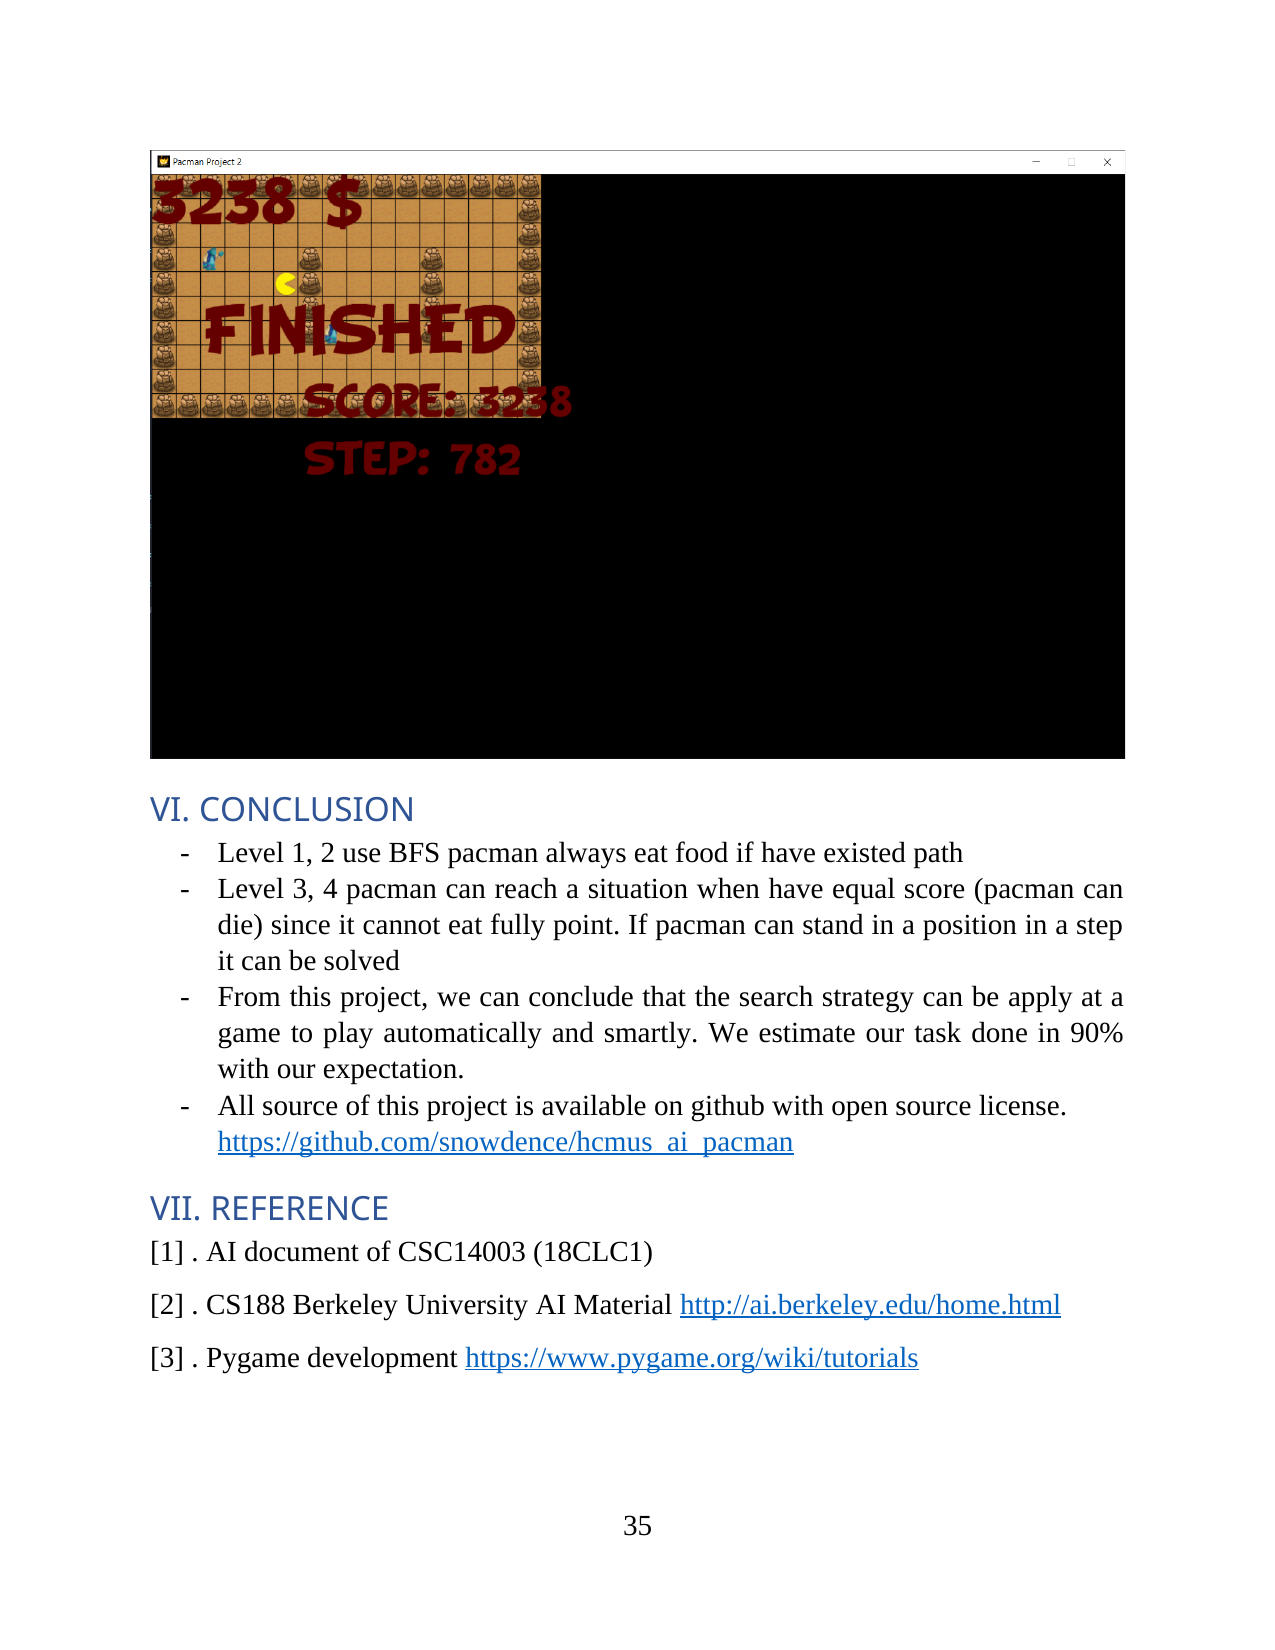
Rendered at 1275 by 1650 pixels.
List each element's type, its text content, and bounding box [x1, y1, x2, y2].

list https://github.com/snowdence/hcmus_ai_pacman [217, 1124, 1125, 1157]
text [2] . CS188 Berkeley University AI Material http://ai.berkeley.edu/home.html [150, 1287, 1125, 1320]
list From this project, we can conclude that the search strategy can be apply at a game to play automatically and smartly. We estimate our task done in 90% with our expectation. [180, 979, 1125, 1085]
text [1] . AI document of CSC14003 (18CLC1) [150, 1234, 1125, 1268]
list Level 1, 2 use BFS pacman always eat food if have existed path [180, 835, 1125, 868]
text REFERENCE [150, 1185, 1125, 1231]
list Level 3, 4 pacman can reach a situation when have equal score (pacman can die) since it cannot eat fully point. If pacman can stand in a position in a step it can be solved [180, 871, 1125, 977]
text [3] . Pygame development https://www.pygame.org/wiki/tutorials [150, 1340, 1125, 1373]
text CONCLUSION [150, 786, 1125, 831]
picture [150, 150, 1125, 759]
list All source of this project is available on github with open source license. [180, 1088, 1125, 1121]
